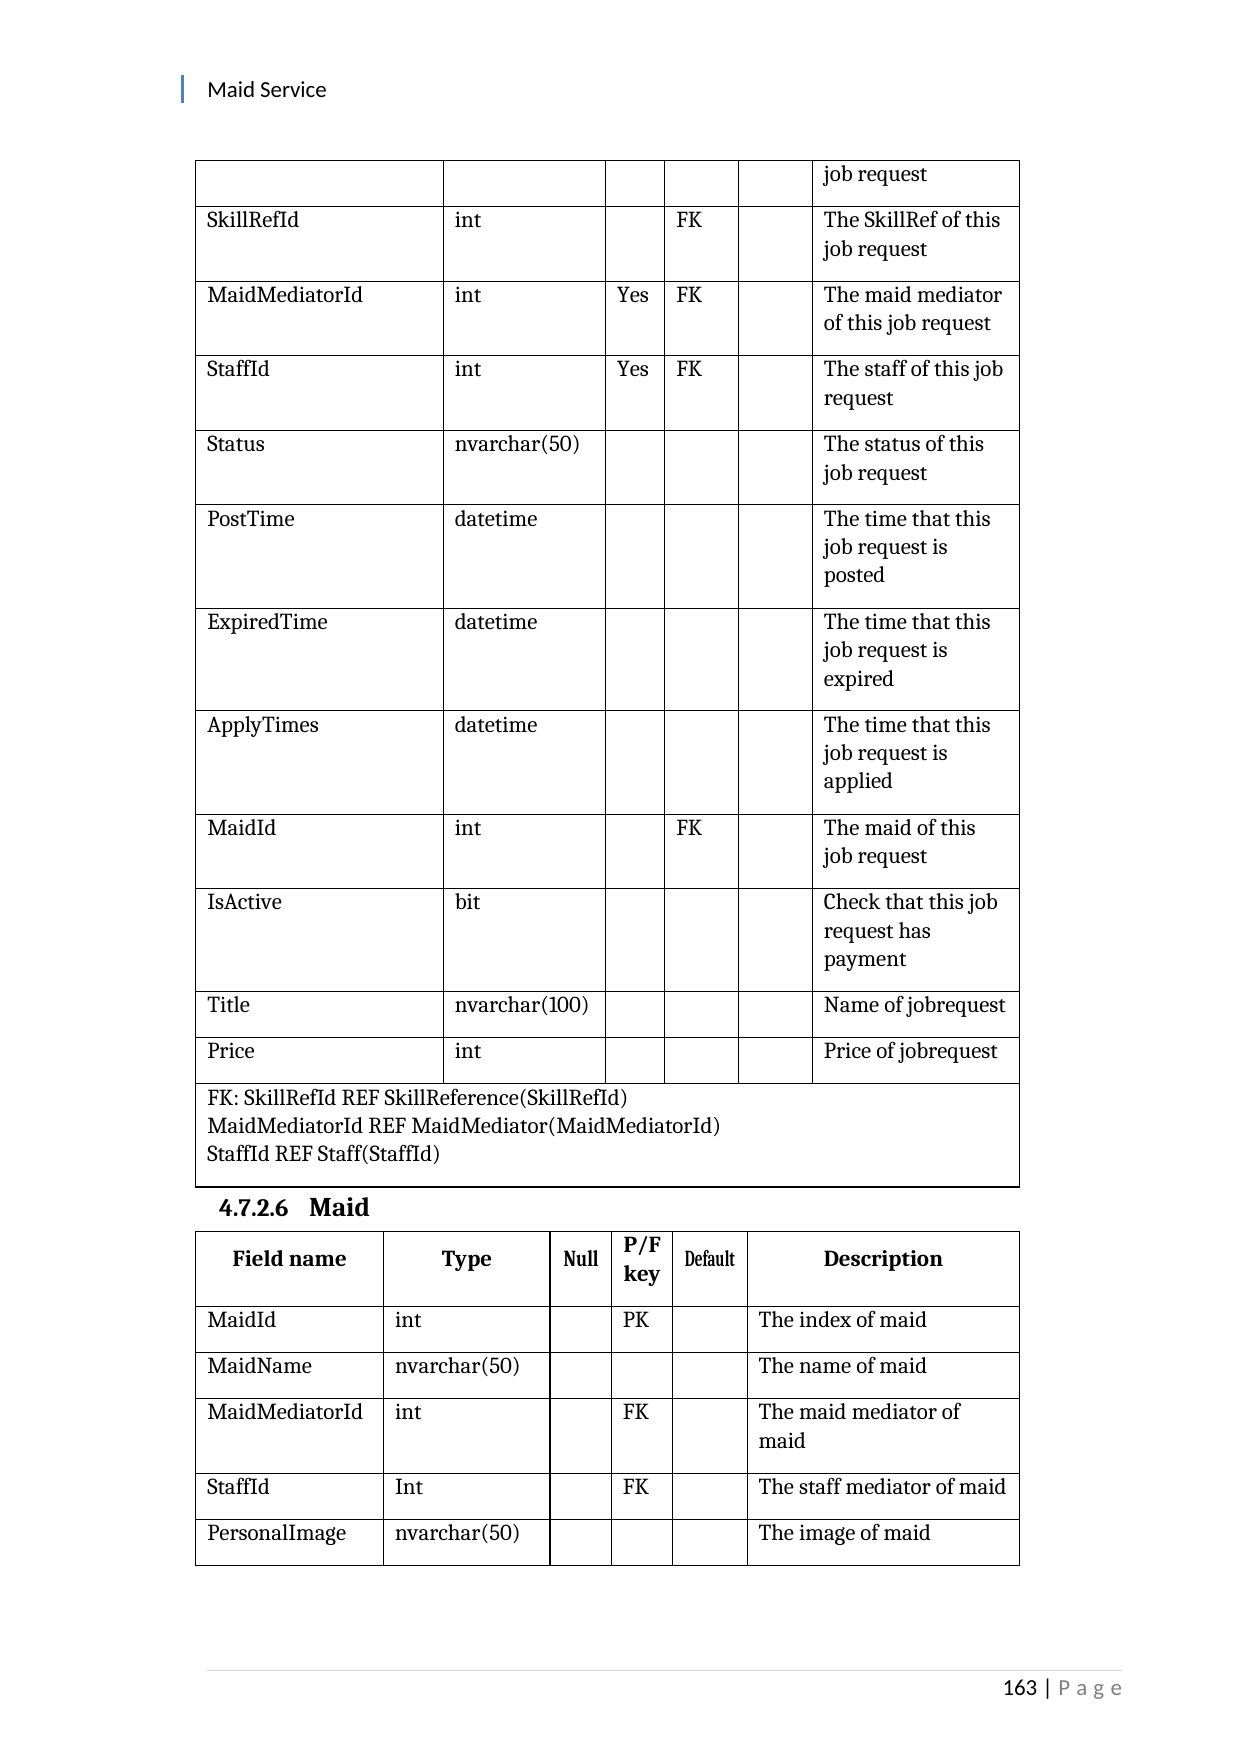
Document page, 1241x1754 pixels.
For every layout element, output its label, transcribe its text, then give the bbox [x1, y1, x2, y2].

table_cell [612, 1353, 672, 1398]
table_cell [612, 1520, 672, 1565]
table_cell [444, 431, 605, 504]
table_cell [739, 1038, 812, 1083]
subtitle Maid [219, 1192, 1122, 1223]
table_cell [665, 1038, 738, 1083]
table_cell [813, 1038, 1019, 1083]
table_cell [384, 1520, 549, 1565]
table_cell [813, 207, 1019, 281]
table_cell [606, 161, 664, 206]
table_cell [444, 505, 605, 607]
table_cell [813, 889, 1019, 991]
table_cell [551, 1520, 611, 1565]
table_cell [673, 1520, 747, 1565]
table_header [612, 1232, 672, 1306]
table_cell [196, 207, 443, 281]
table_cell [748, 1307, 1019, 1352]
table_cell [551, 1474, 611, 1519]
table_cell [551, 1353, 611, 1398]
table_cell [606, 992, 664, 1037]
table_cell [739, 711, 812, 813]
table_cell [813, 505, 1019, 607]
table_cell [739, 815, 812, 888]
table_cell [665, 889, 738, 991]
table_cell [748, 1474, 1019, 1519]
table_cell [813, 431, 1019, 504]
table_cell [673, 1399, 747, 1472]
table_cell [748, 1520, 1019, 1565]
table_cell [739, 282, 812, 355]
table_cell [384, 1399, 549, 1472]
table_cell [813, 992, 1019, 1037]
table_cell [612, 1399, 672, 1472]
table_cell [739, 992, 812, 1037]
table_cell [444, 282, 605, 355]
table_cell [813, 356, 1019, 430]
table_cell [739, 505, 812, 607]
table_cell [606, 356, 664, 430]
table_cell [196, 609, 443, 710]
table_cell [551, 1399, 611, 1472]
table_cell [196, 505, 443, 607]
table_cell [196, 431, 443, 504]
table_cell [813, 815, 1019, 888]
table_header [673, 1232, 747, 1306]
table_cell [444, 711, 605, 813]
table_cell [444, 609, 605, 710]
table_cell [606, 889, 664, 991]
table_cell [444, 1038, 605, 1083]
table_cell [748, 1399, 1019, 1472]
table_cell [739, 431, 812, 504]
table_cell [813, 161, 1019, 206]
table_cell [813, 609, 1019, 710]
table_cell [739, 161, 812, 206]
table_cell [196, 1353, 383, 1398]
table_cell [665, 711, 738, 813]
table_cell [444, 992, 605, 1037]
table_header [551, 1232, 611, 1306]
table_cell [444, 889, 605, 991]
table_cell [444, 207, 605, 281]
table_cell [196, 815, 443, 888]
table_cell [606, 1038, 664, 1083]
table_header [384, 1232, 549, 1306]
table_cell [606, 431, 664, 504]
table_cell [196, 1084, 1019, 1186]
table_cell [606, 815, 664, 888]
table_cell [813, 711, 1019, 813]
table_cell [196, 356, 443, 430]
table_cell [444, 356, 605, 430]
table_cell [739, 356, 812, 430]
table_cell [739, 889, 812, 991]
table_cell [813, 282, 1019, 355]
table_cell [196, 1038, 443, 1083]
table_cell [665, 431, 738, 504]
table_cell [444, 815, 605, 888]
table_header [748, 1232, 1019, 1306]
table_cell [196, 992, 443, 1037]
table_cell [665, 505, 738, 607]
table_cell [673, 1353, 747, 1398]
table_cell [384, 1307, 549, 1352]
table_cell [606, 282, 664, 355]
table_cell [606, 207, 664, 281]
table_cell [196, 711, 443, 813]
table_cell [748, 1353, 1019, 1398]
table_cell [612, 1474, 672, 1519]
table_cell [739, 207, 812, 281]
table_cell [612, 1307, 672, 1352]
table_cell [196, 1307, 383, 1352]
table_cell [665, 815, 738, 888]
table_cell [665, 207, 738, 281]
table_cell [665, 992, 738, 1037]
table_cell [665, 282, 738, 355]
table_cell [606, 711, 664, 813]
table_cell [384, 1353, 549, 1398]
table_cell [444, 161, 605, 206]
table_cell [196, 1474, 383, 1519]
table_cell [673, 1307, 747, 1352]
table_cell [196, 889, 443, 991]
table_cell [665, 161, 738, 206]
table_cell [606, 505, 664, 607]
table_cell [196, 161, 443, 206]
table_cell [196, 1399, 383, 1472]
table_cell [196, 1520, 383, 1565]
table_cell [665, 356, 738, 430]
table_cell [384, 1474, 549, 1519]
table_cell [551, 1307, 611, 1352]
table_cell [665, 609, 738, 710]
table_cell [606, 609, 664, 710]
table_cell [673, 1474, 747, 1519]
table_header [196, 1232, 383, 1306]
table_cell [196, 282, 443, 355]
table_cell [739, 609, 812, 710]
